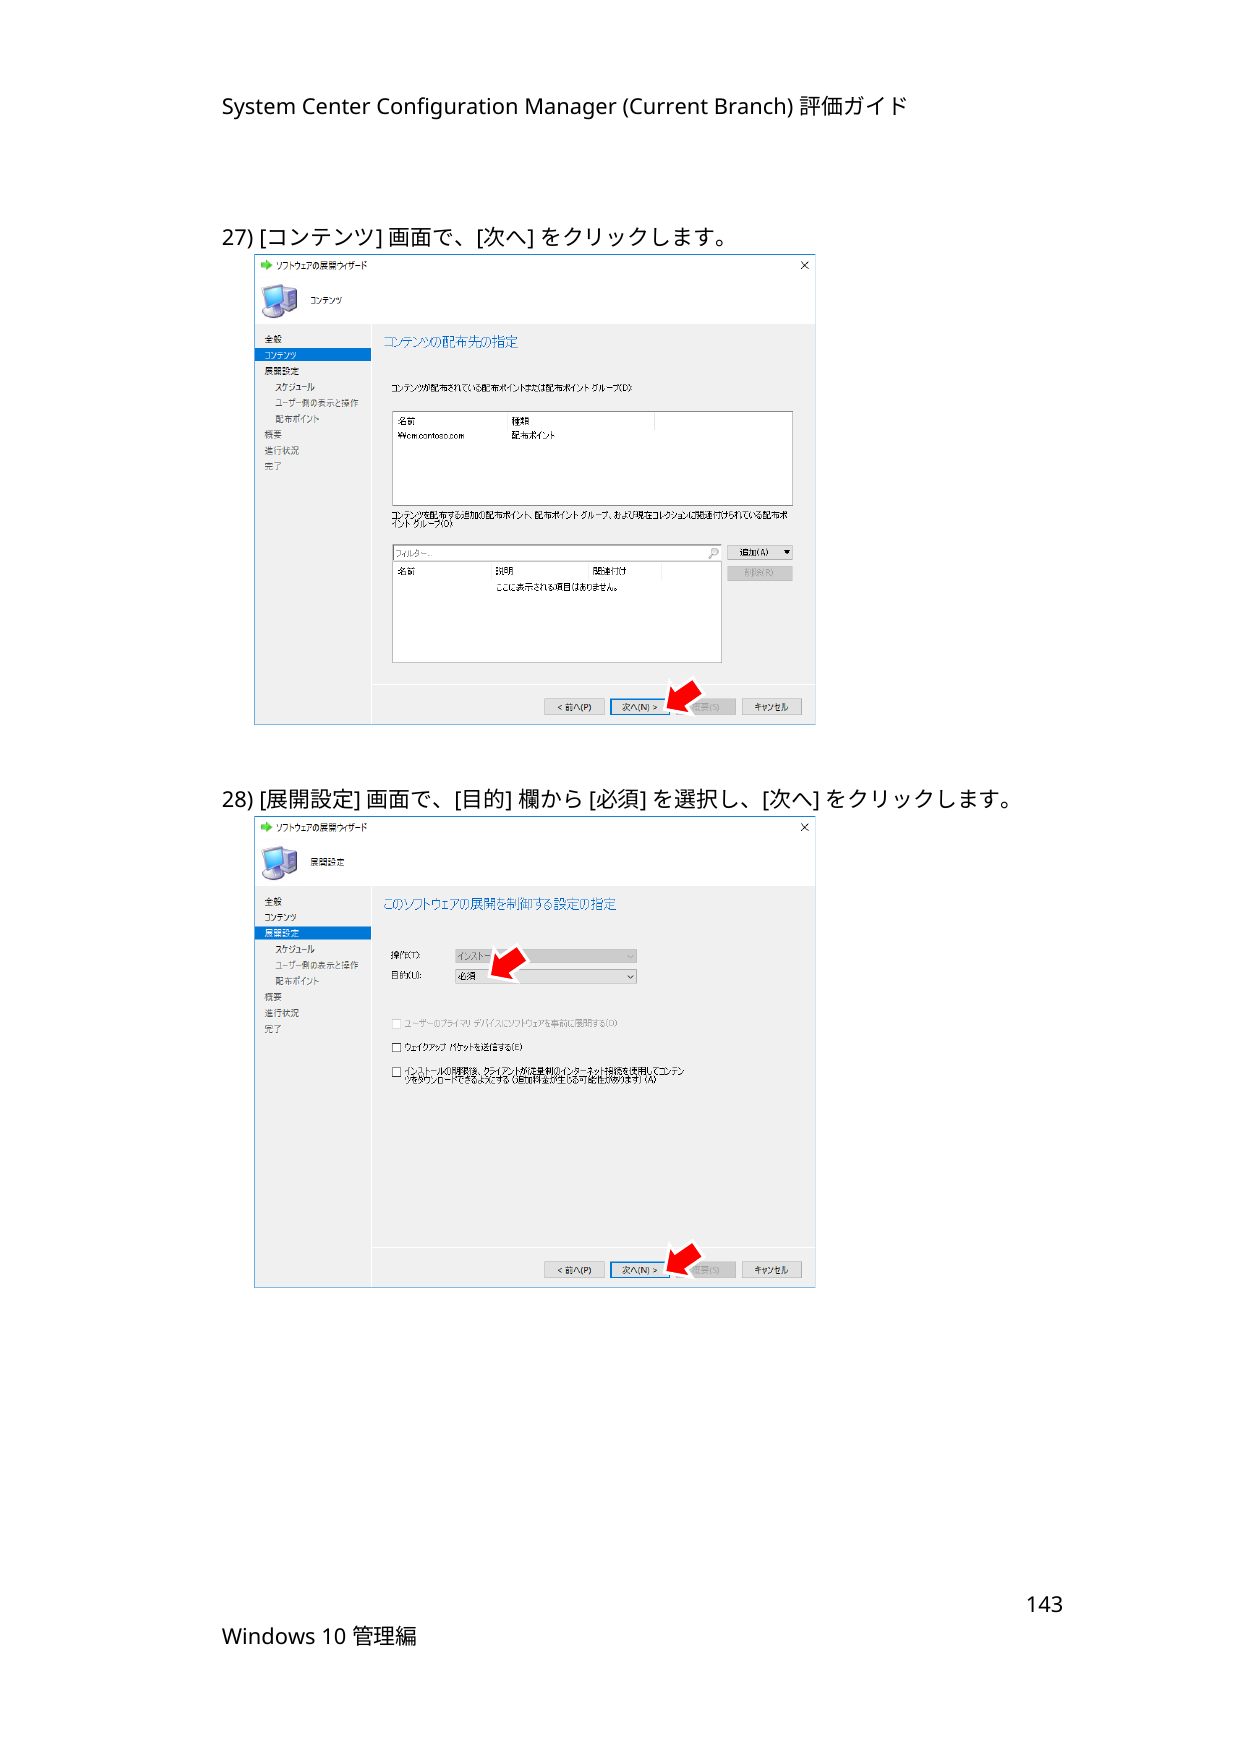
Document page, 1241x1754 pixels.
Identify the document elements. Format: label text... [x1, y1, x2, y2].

picture [254, 254, 816, 725]
list [コンテンツ] 画面で、[次へ] をクリックします。 [222, 217, 1063, 254]
picture [254, 816, 816, 1288]
list [展開設定] 画面で、[目的] 欄から [必須] を選択し、[次へ] をクリックします。 [222, 779, 1063, 817]
